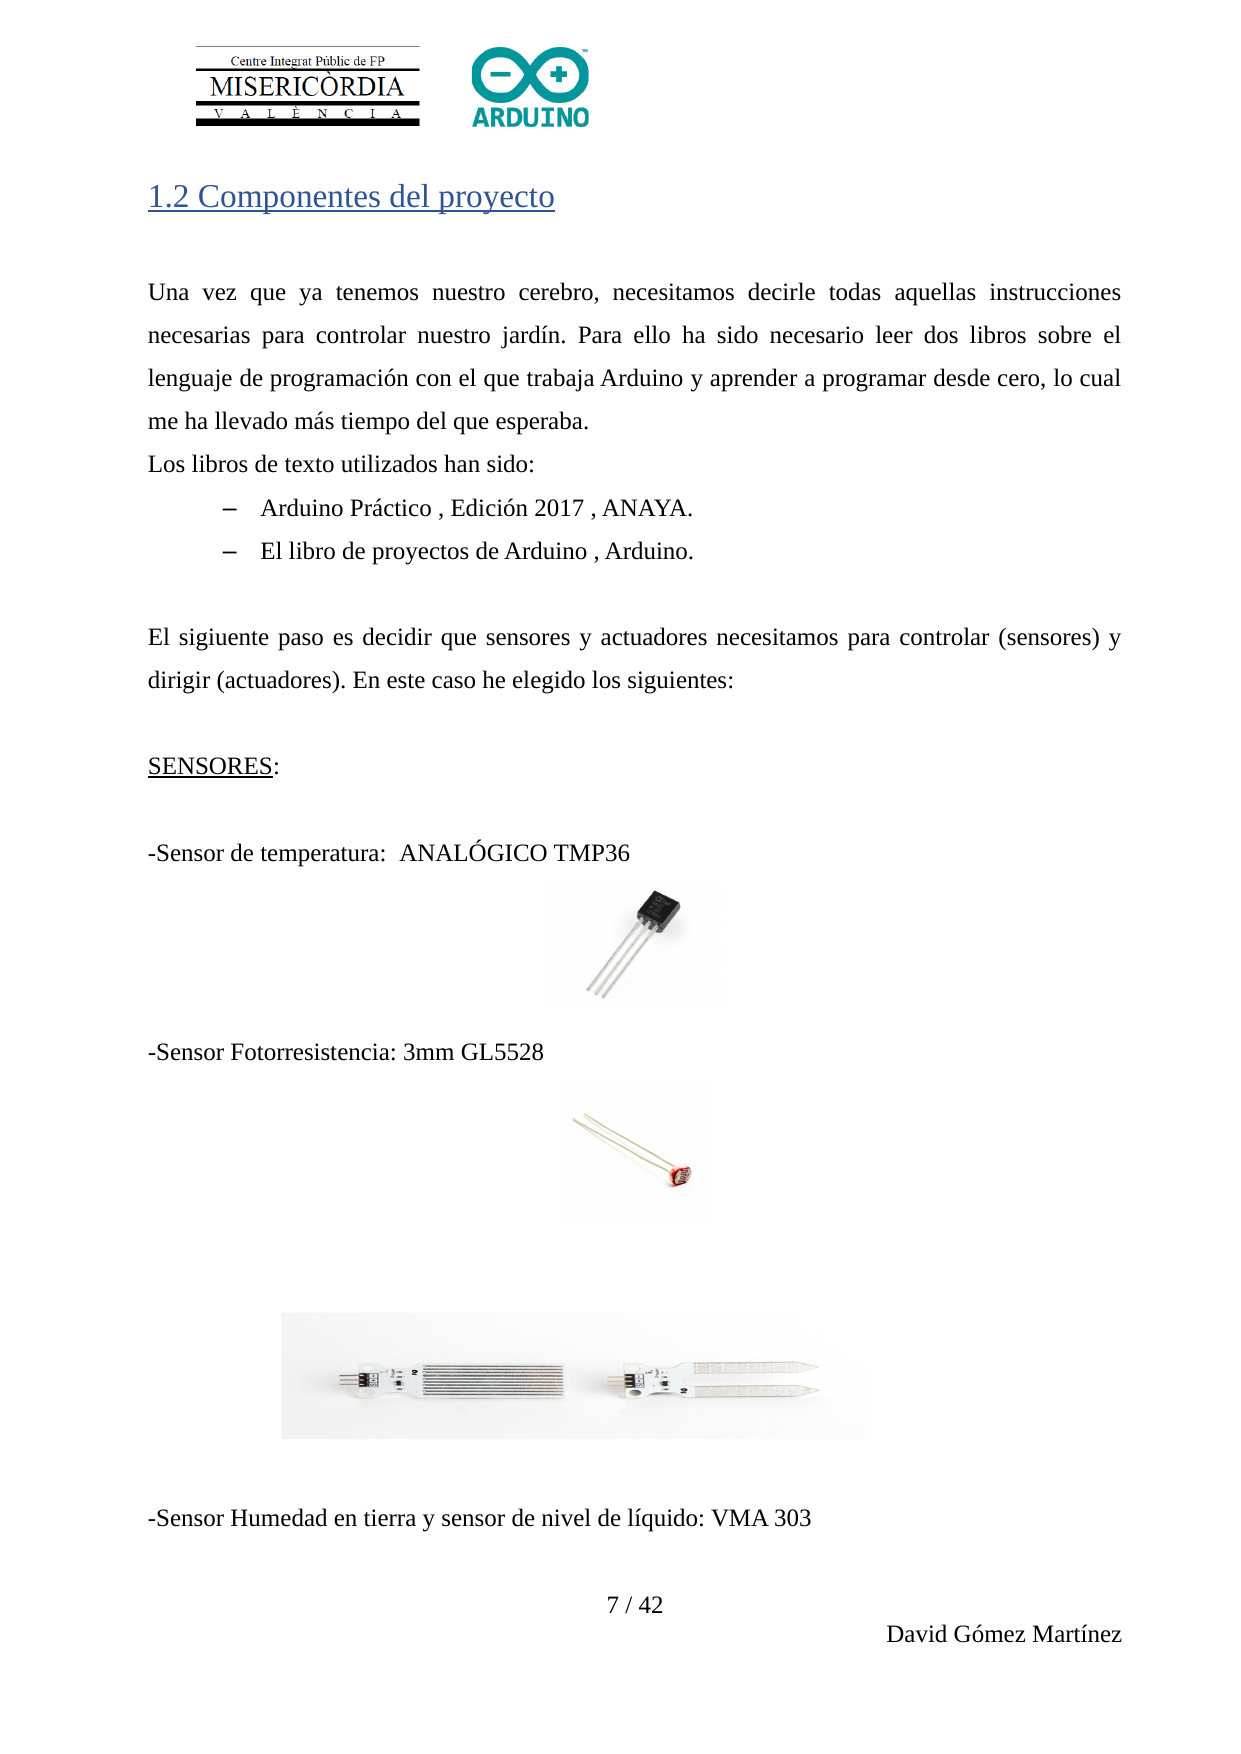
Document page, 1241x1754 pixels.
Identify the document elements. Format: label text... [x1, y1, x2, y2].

text 1.2 Componentes del proyecto [148, 176, 1122, 215]
list El libro de proyectos de Arduino , Arduino. [223, 536, 1122, 564]
picture [471, 47, 589, 127]
text Una vez que ya tenemos nuestro cerebro, necesitamos decirle todas aquellas instrucciones necesarias para controlar nuestro jardín. Para ello ha sido necesario leer dos libros sobre el lenguaje de programación con el que trabaja Arduino y aprender a programar desde cero, lo cual me ha llevado más tiempo del que esperaba. [148, 277, 1122, 435]
list Arduino Práctico , Edición 2017 , ANAYA. [223, 493, 1122, 521]
text SENSORES: [148, 751, 1122, 780]
picture [559, 1080, 711, 1224]
picture [545, 880, 725, 1009]
text El sigiuente paso es decidir que sensores y actuadores necesitamos para controlar (sensores) y dirigir (actuadores). En este caso he elegido los siguientes: [148, 622, 1122, 694]
text -Sensor Fotorresistencia: 3mm GL5528 [148, 881, 1122, 1066]
picture [192, 44, 422, 128]
text Los libros de texto utilizados han sido: [148, 449, 1122, 478]
text -Sensor de temperatura: ANALÓGICO TMP36 [148, 838, 1122, 866]
picture [281, 1262, 872, 1489]
